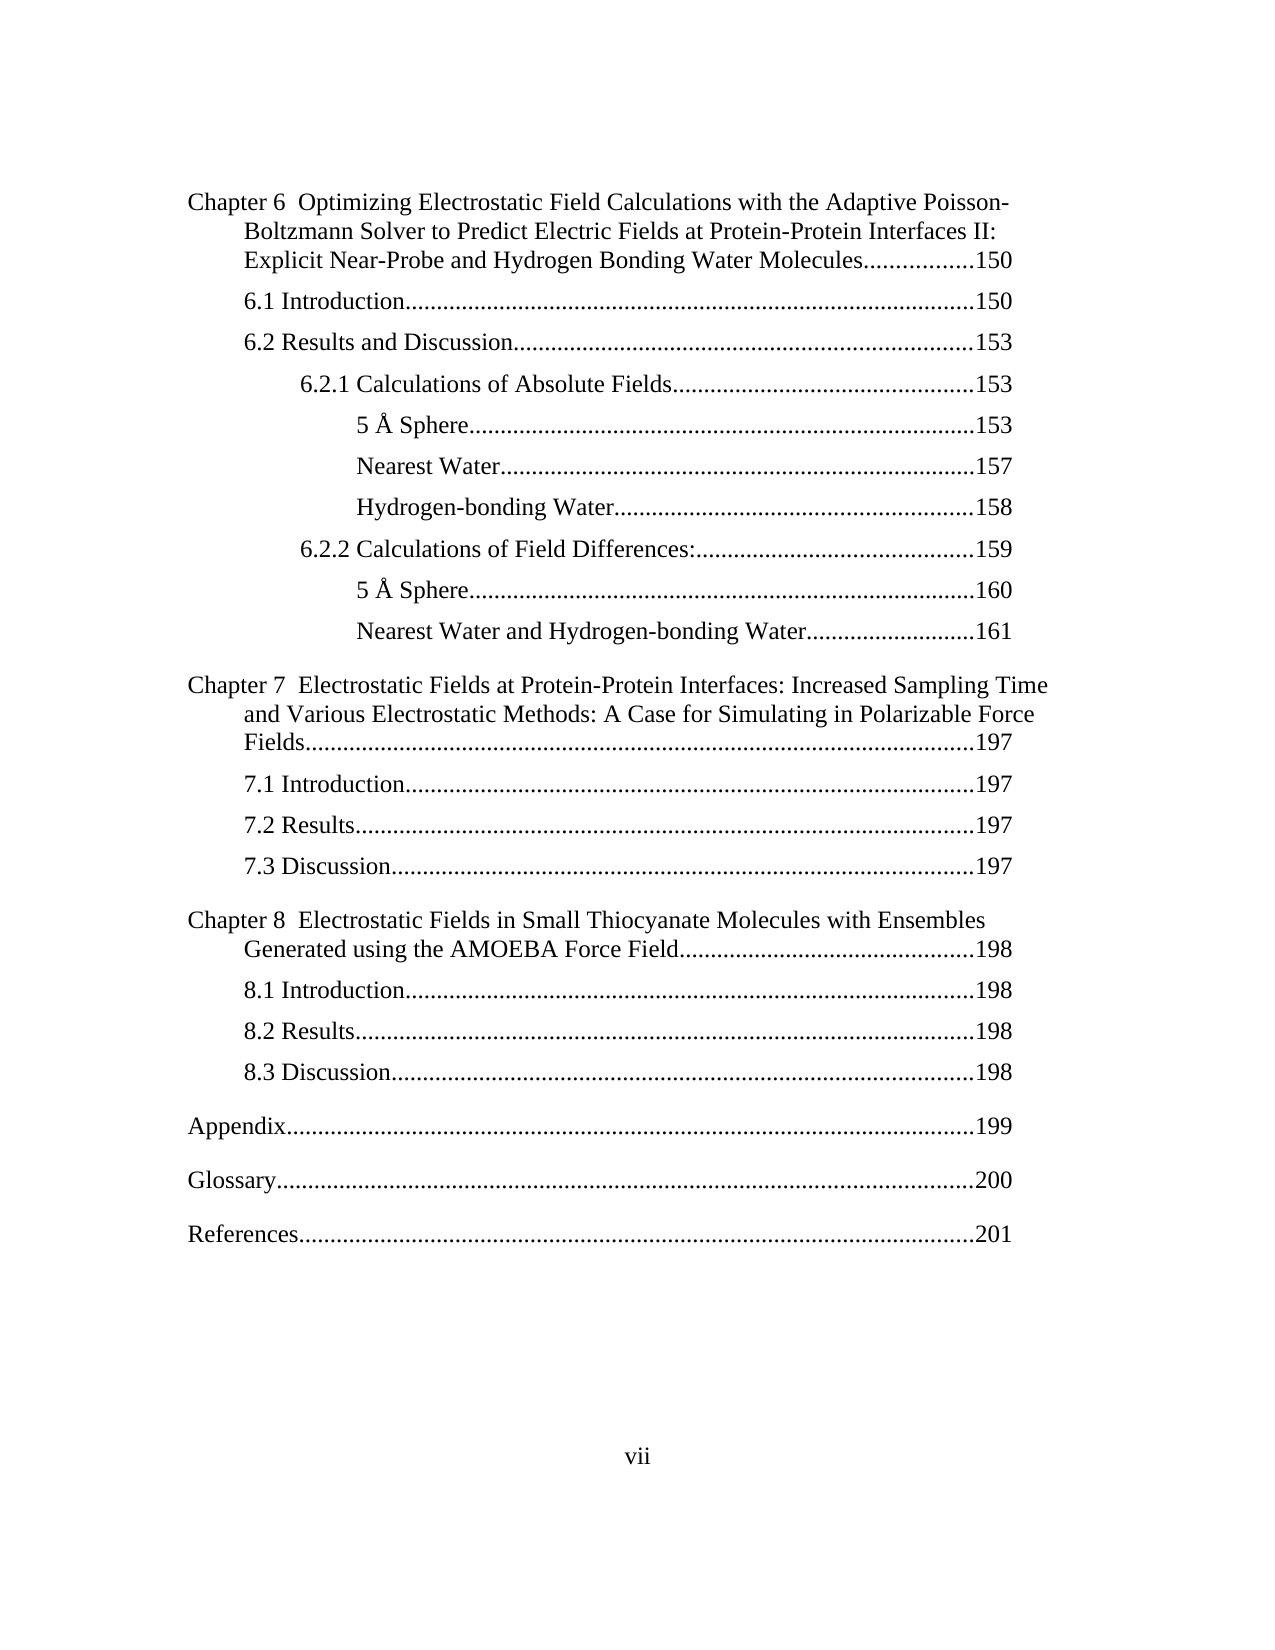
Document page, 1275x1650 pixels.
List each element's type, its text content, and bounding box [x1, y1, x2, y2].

text Appendix 199 [187, 1111, 1050, 1140]
text Nearest Water 157 [356, 451, 1050, 480]
text 6.2.2 Calculations of Field Differences: 159 [300, 534, 1050, 562]
text 6.1 Introduction 150 [244, 286, 1050, 315]
text 5 Å Sphere 160 [356, 575, 1050, 604]
text 7.3 Discussion 197 [244, 851, 1050, 880]
text 8.1 Introduction 198 [244, 975, 1050, 1004]
text 8.3 Discussion 198 [244, 1057, 1050, 1086]
text Nearest Water and Hydrogen-bonding Water 161 [356, 616, 1050, 645]
text Chapter 6 Optimizing Electrostatic Field Calculations with the Adaptive Poisson-Boltzmann Solver to Predict Electric Fields at Protein-Protein Interfaces II: Explicit Near-Probe and Hydrogen Bonding Water Molecules 150 [187, 187, 1050, 274]
text Chapter 7 Electrostatic Fields at Protein-Protein Interfaces: Increased Sampling Time and Various Electrostatic Methods: A Case for Simulating in Polarizable Force Fields 197 [187, 670, 1050, 756]
text 7.1 Introduction 197 [244, 769, 1050, 797]
text 7.2 Results 197 [244, 810, 1050, 839]
text Chapter 8 Electrostatic Fields in Small Thiocyanate Molecules with Ensembles Generated using the AMOEBA Force Field 198 [679, 905, 1050, 962]
text 8.2 Results 198 [244, 1016, 1050, 1045]
text 6.2 Results and Discussion 153 [244, 327, 1050, 356]
text 5 Å Sphere 153 [356, 410, 1050, 439]
text References 201 [187, 1219, 1050, 1247]
text Hydrogen-bonding Water 158 [356, 492, 1050, 521]
text Glossary 200 [187, 1165, 1050, 1194]
text 6.2.1 Calculations of Absolute Fields 153 [300, 369, 1050, 397]
